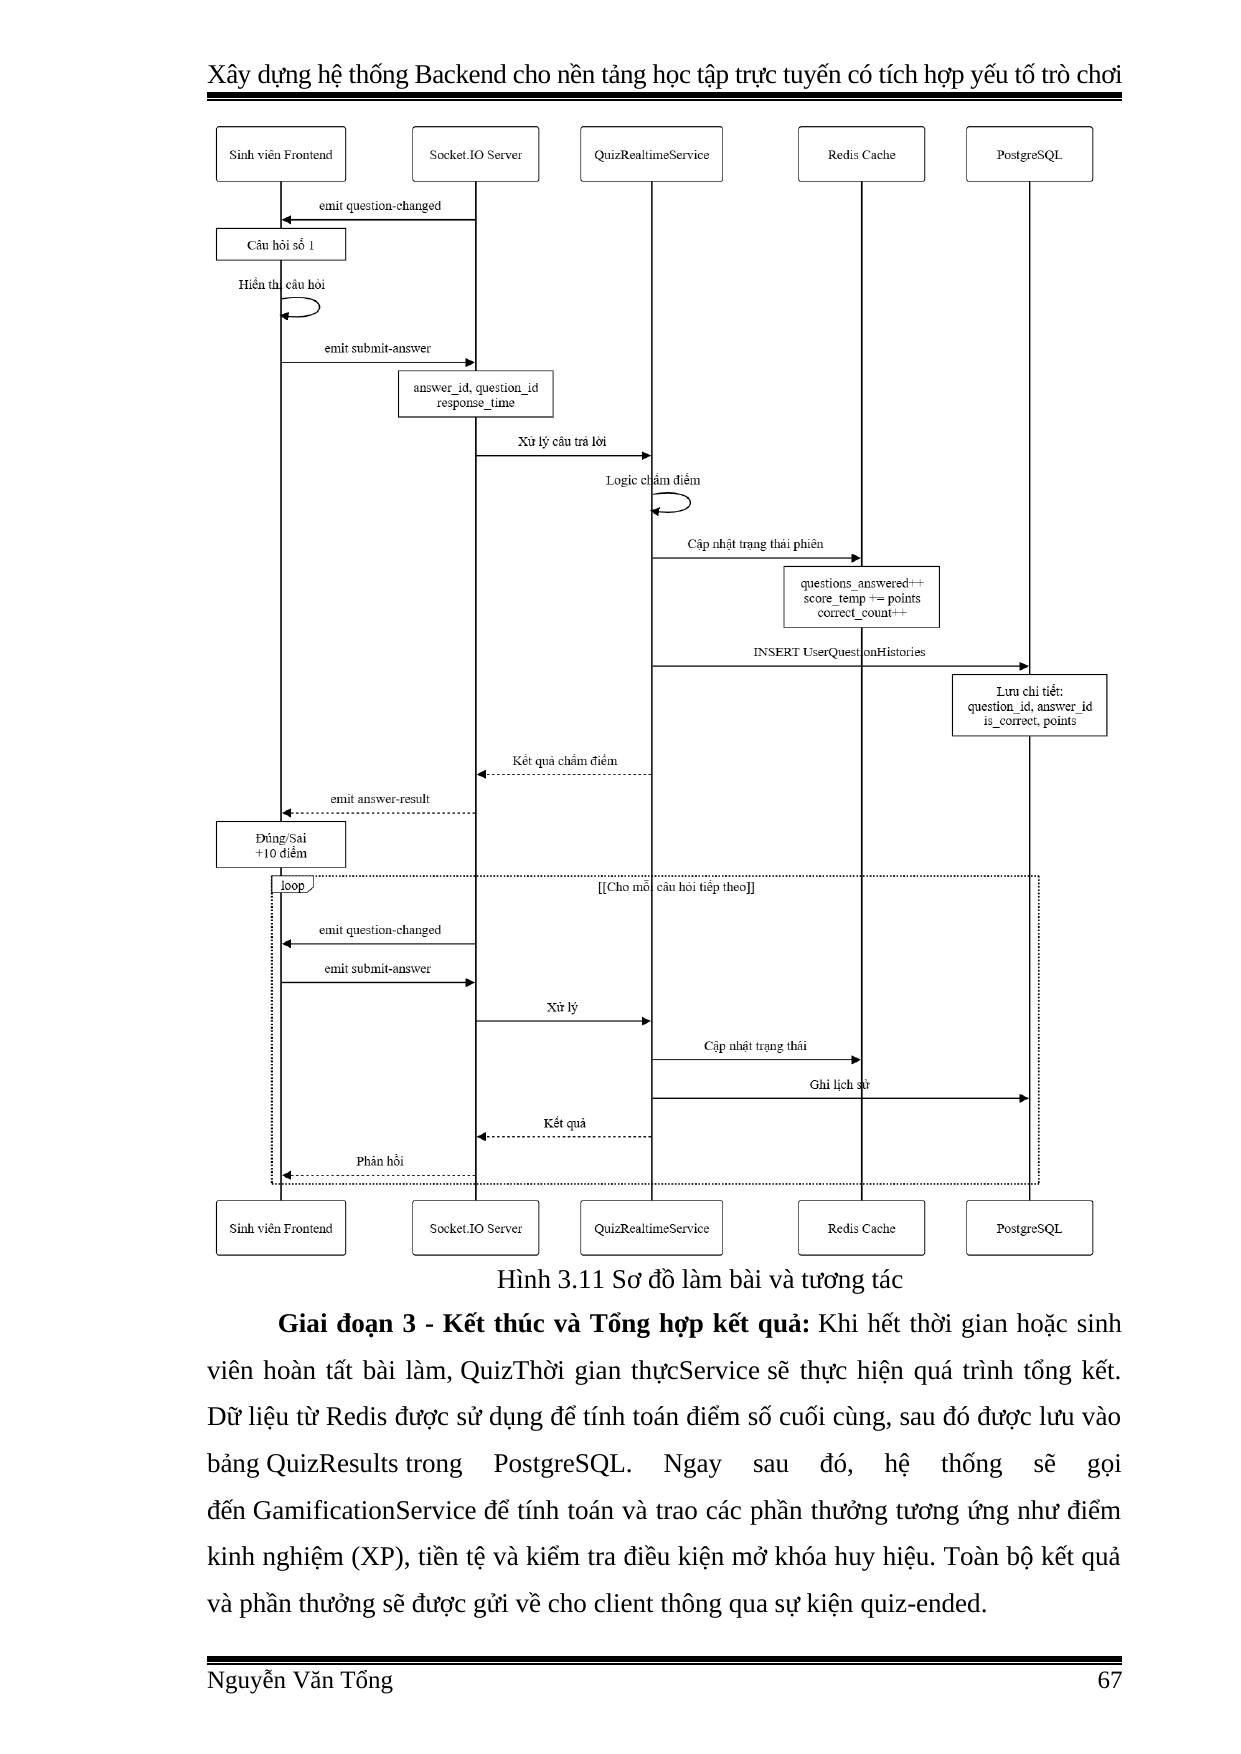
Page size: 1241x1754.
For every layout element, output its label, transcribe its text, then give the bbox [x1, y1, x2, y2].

text Giai đoạn 3 - Kết thúc và Tổng hợp kết quả: Khi hết thời gian hoặc sinh viên hoàn tất bài làm, QuizThời gian thựcService sẽ thực hiện quá trình tổng kết. Dữ liệu từ Redis được sử dụng để tính toán điểm số cuối cùng, sau đó được lưu vào bảng QuizResults trong PostgreSQL. Ngay sau đó, hệ thống sẽ gọi đến GamificationService để tính toán và trao các phần thưởng tương ứng như điểm kinh nghiệm (XP), tiền tệ và kiểm tra điều kiện mở khóa huy hiệu. Toàn bộ kết quả và phần thưởng sẽ được gửi về cho client thông qua sự kiện quiz-ended. [207, 1307, 1122, 1618]
picture [206, 118, 1110, 1264]
